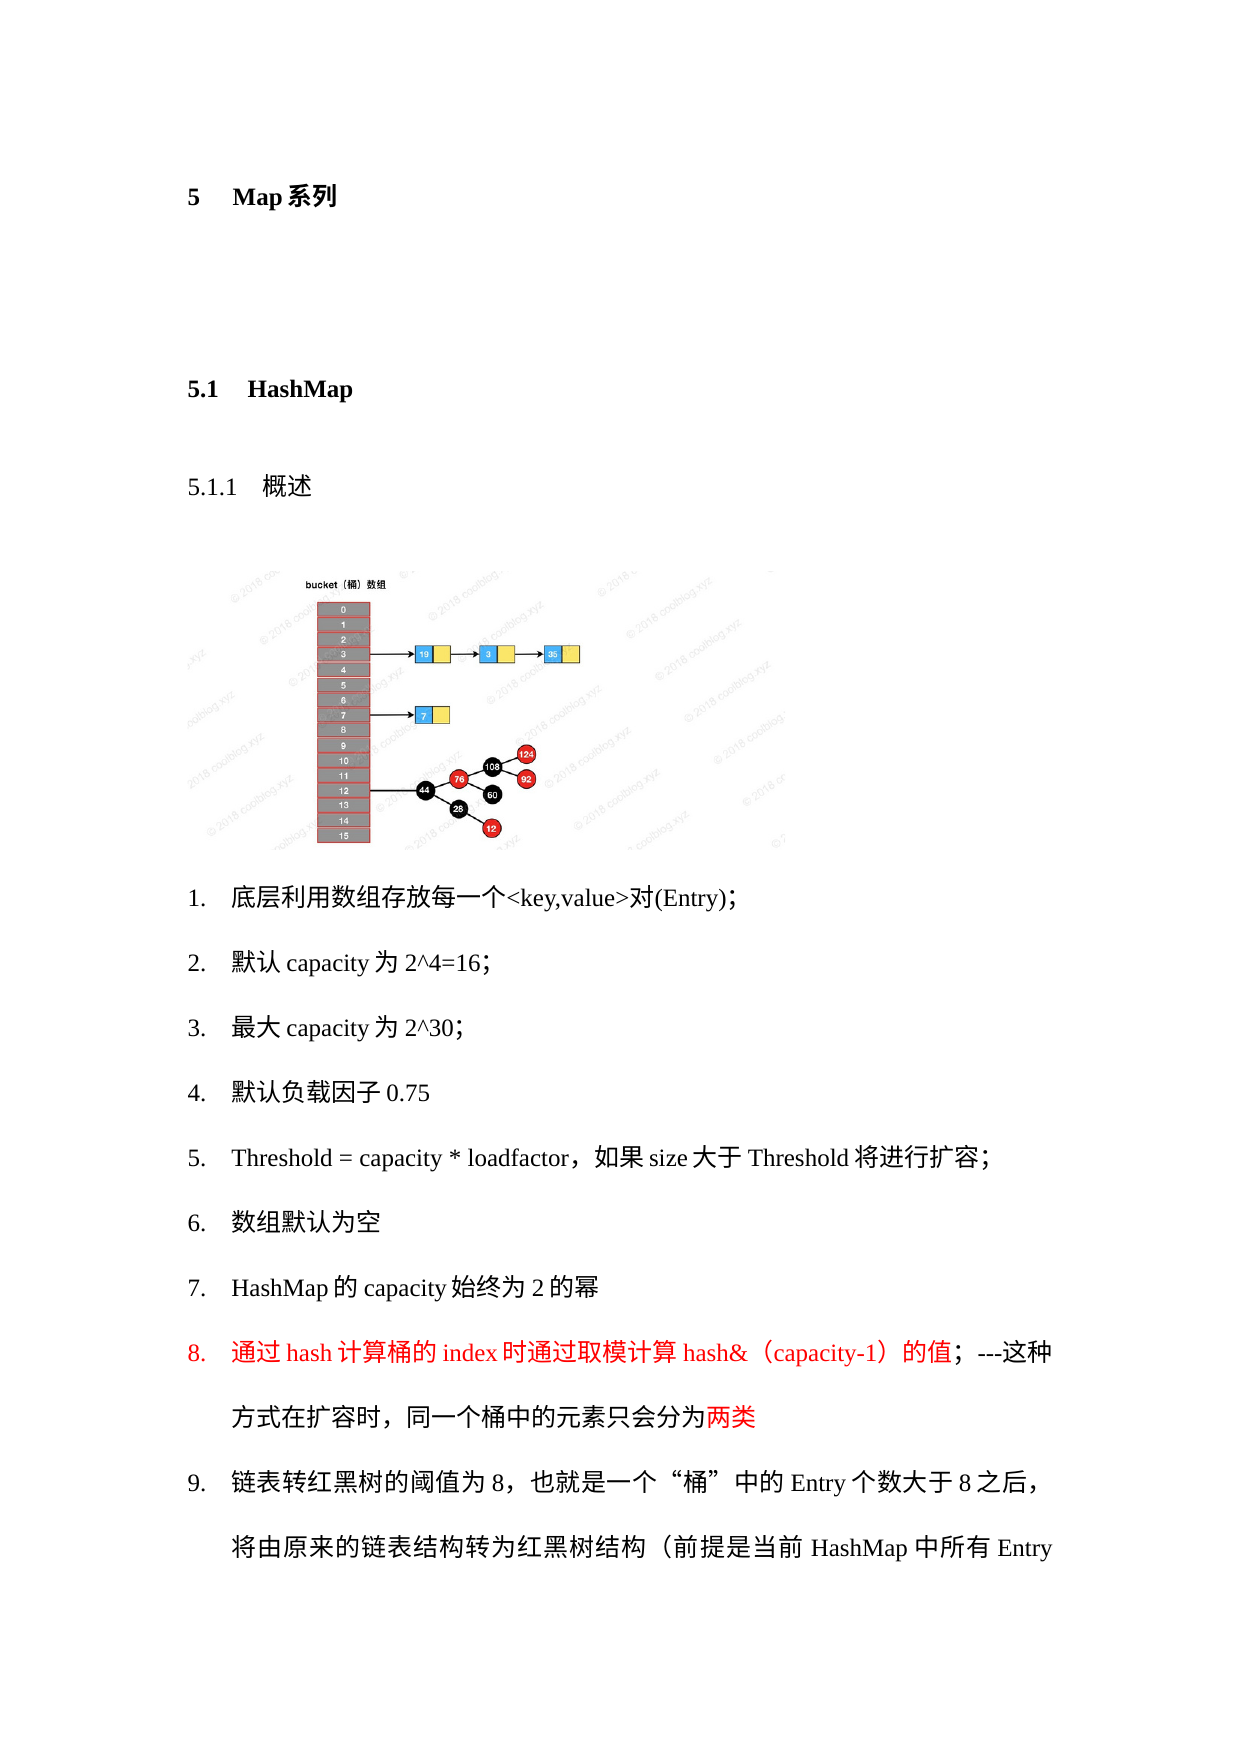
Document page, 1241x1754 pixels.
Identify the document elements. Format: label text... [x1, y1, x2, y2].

list 最大capacity为2^30； [187, 993, 1053, 1058]
list Threshold = capacity * loadfactor，如果size大于Threshold将进行扩容； [187, 1123, 1053, 1188]
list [187, 1448, 1053, 1578]
subtitle HashMap [187, 372, 1053, 404]
subtitle Map系列 [187, 162, 1053, 227]
list 底层利用数组存放每一个<key,value>对(Entry)； [187, 863, 1053, 928]
subtitle 概述 [187, 452, 1053, 517]
picture [187, 571, 786, 850]
list HashMap的capacity始终为2的幂 [187, 1253, 1053, 1318]
list 默认capacity为2^4=16； [187, 928, 1053, 993]
list 默认负载因子0.75 [187, 1058, 1053, 1123]
list 数组默认为空 [187, 1188, 1053, 1253]
list 通过hash计算桶的index时通过取模计算hash&（capacity-1）的值；---这种方式在扩容时，同一个桶中的元素只会分为两类 [187, 1318, 1053, 1448]
